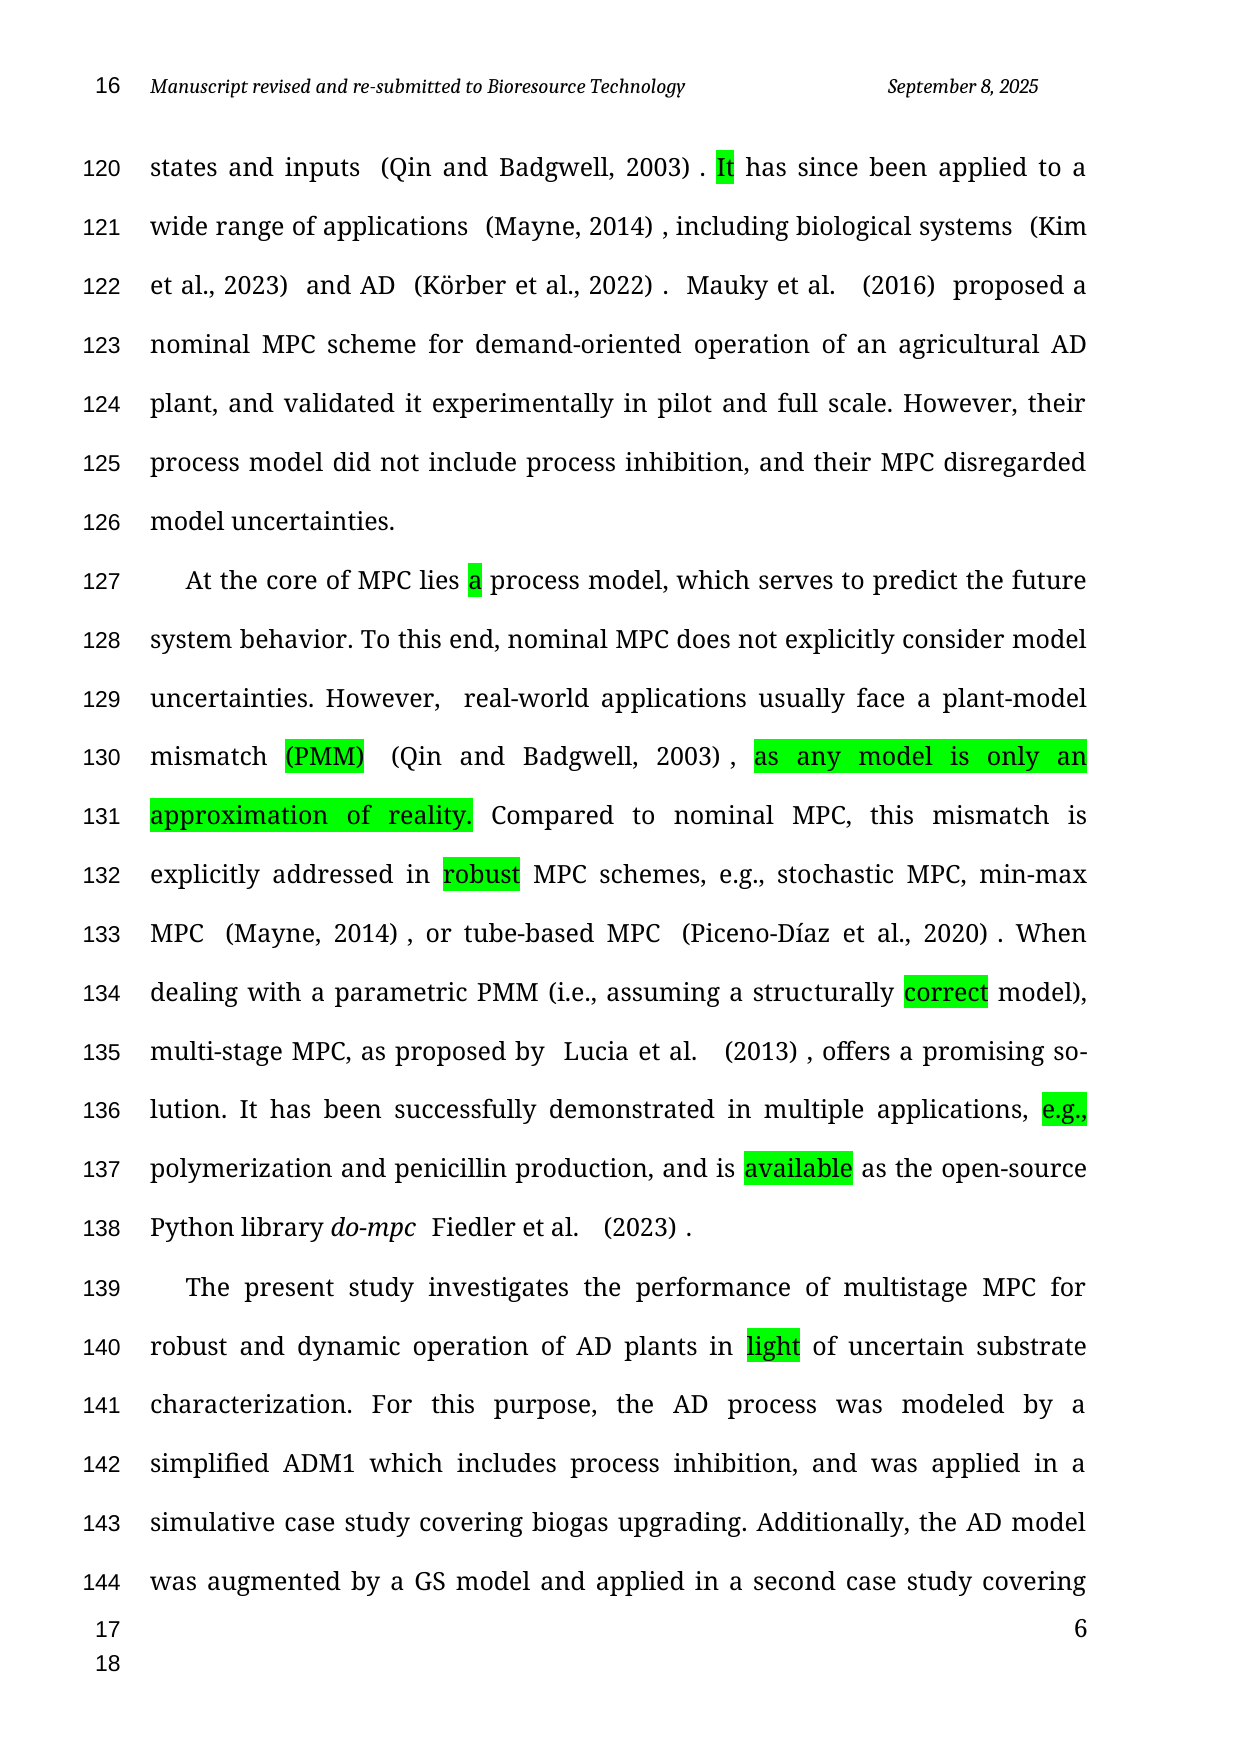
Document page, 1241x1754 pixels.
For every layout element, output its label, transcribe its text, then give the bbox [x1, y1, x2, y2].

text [150, 1269, 1087, 1598]
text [150, 150, 1087, 537]
text At the core of MPC lies a process model, which serves to predict the future system behavior. To this end, nominal MPC does not explicitly consider model uncertainties. However, real-world applications usually face a plant-model mismatch (PMM) , as any model is only an approximation of reality. Compared to nominal MPC, this mismatch is explicitly addressed in robust MPC schemes, e.g., stochastic MPC, min-max MPC or tube-based MPC . When dealing with a parametric PMM (i.e., assuming a structurally correct model), multi-stage MPC, as proposed by , offers a promising solution. It has been successfully demonstrated in multiple applications, e.g., polymerization and penicillin production, and is available as the open-source Python library do-mpc . [150, 562, 1087, 1244]
